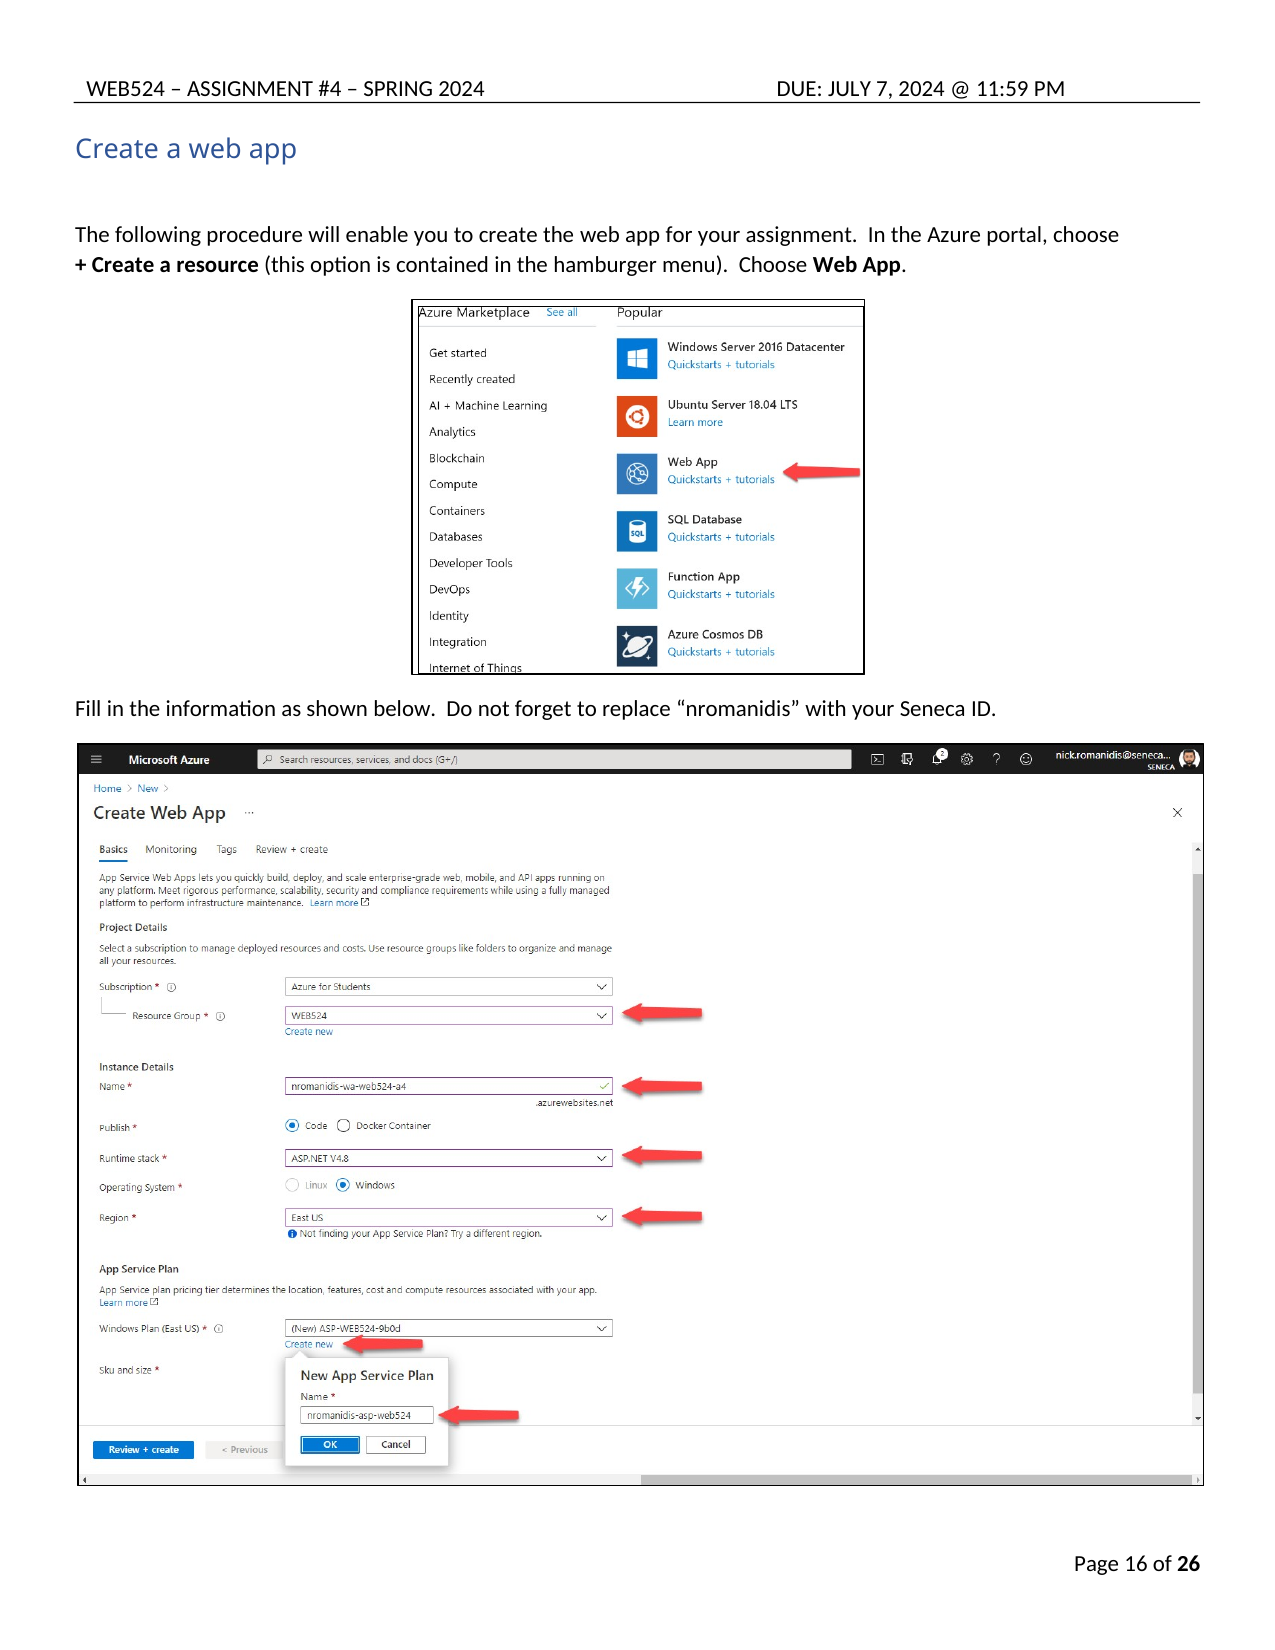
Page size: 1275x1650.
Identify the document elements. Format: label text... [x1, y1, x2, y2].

picture [419, 307, 863, 314]
picture [79, 745, 1203, 1485]
text + Create a resource (this option is contained in the hamburger menu). Choose Web App. [75, 250, 1214, 278]
text The following procedure will enable you to create the web app for your assignment. In the Azure portal, choose [75, 220, 1214, 248]
subtitle Create a web app [75, 130, 1214, 167]
text Fill in the information as shown below. Do not forget to replace “nromanidis” with your Seneca ID. [75, 314, 1214, 722]
